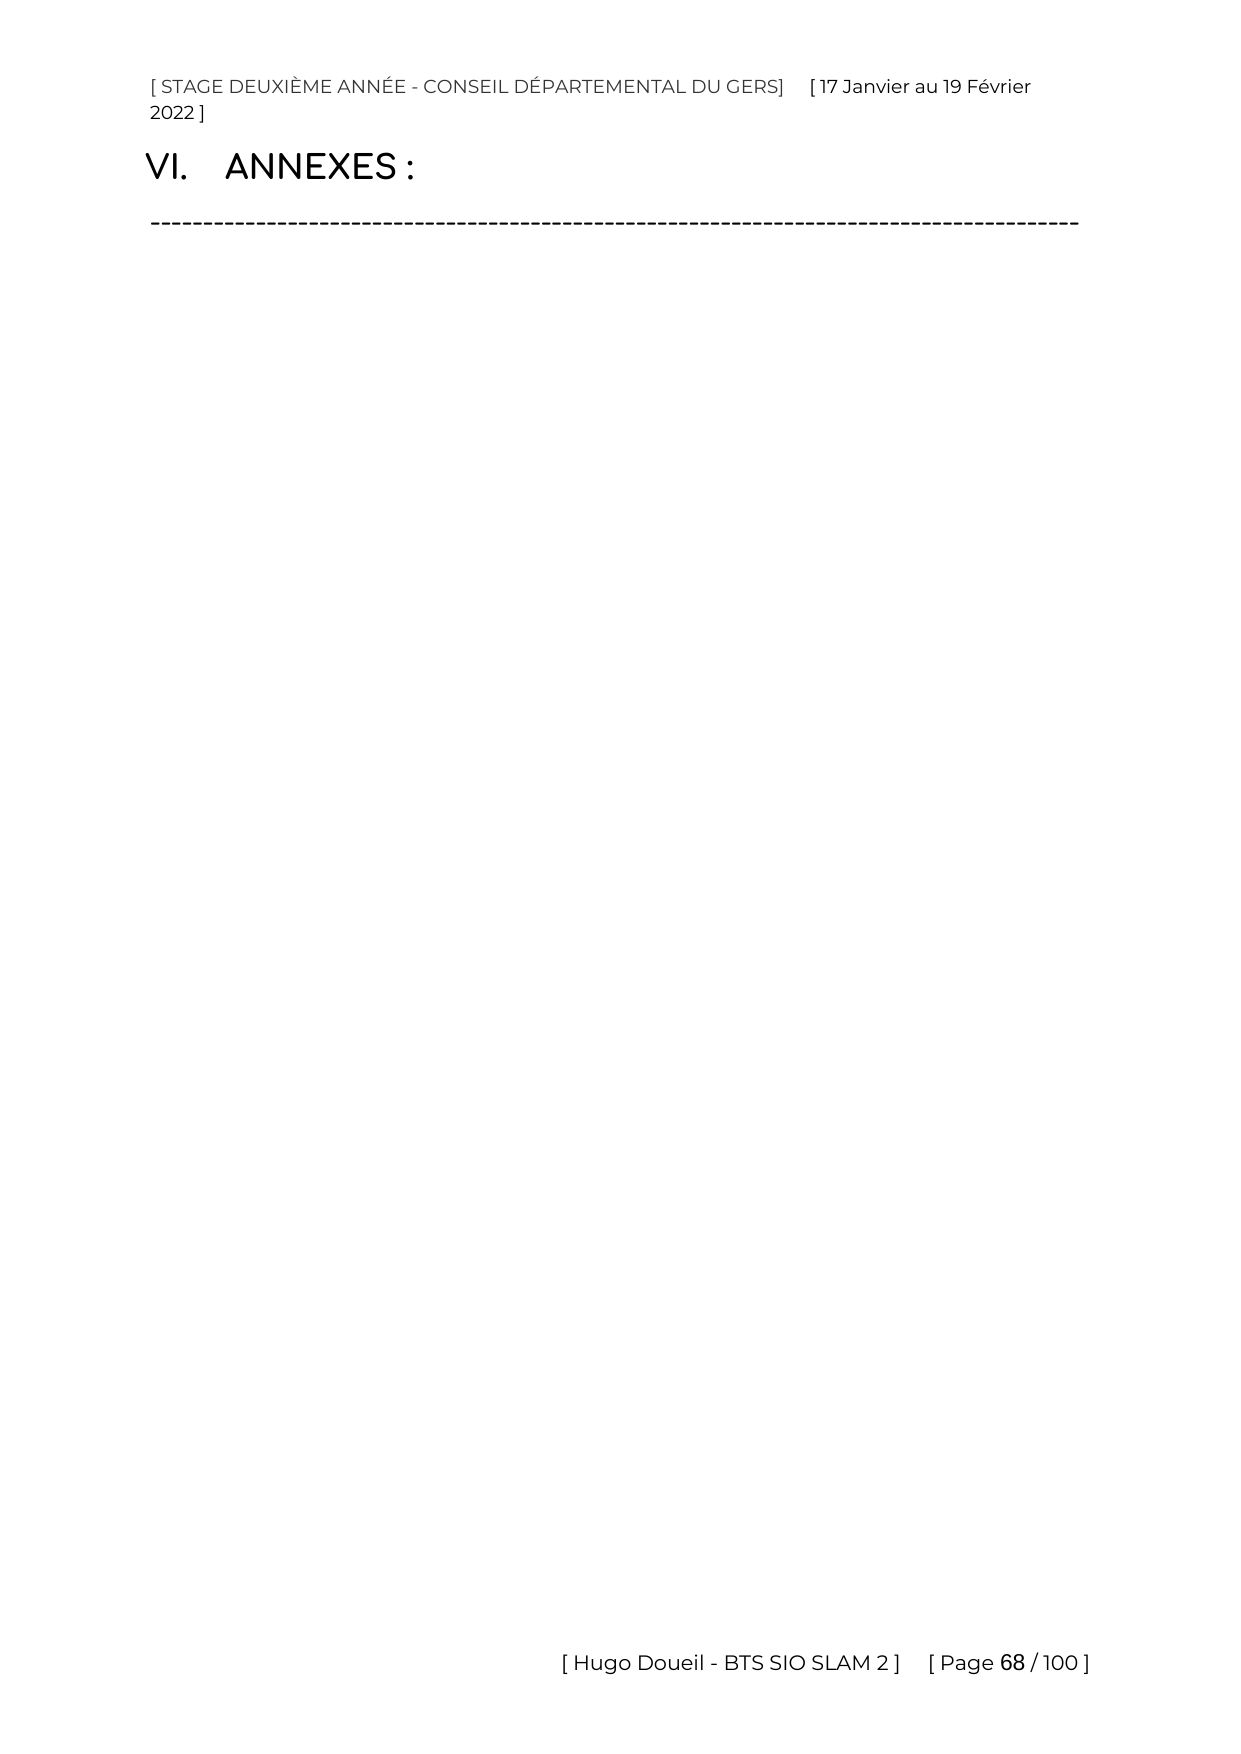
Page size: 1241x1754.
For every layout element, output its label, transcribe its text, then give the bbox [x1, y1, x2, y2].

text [150, 208, 1090, 238]
subtitle ANNEXES : [187, 150, 1090, 187]
